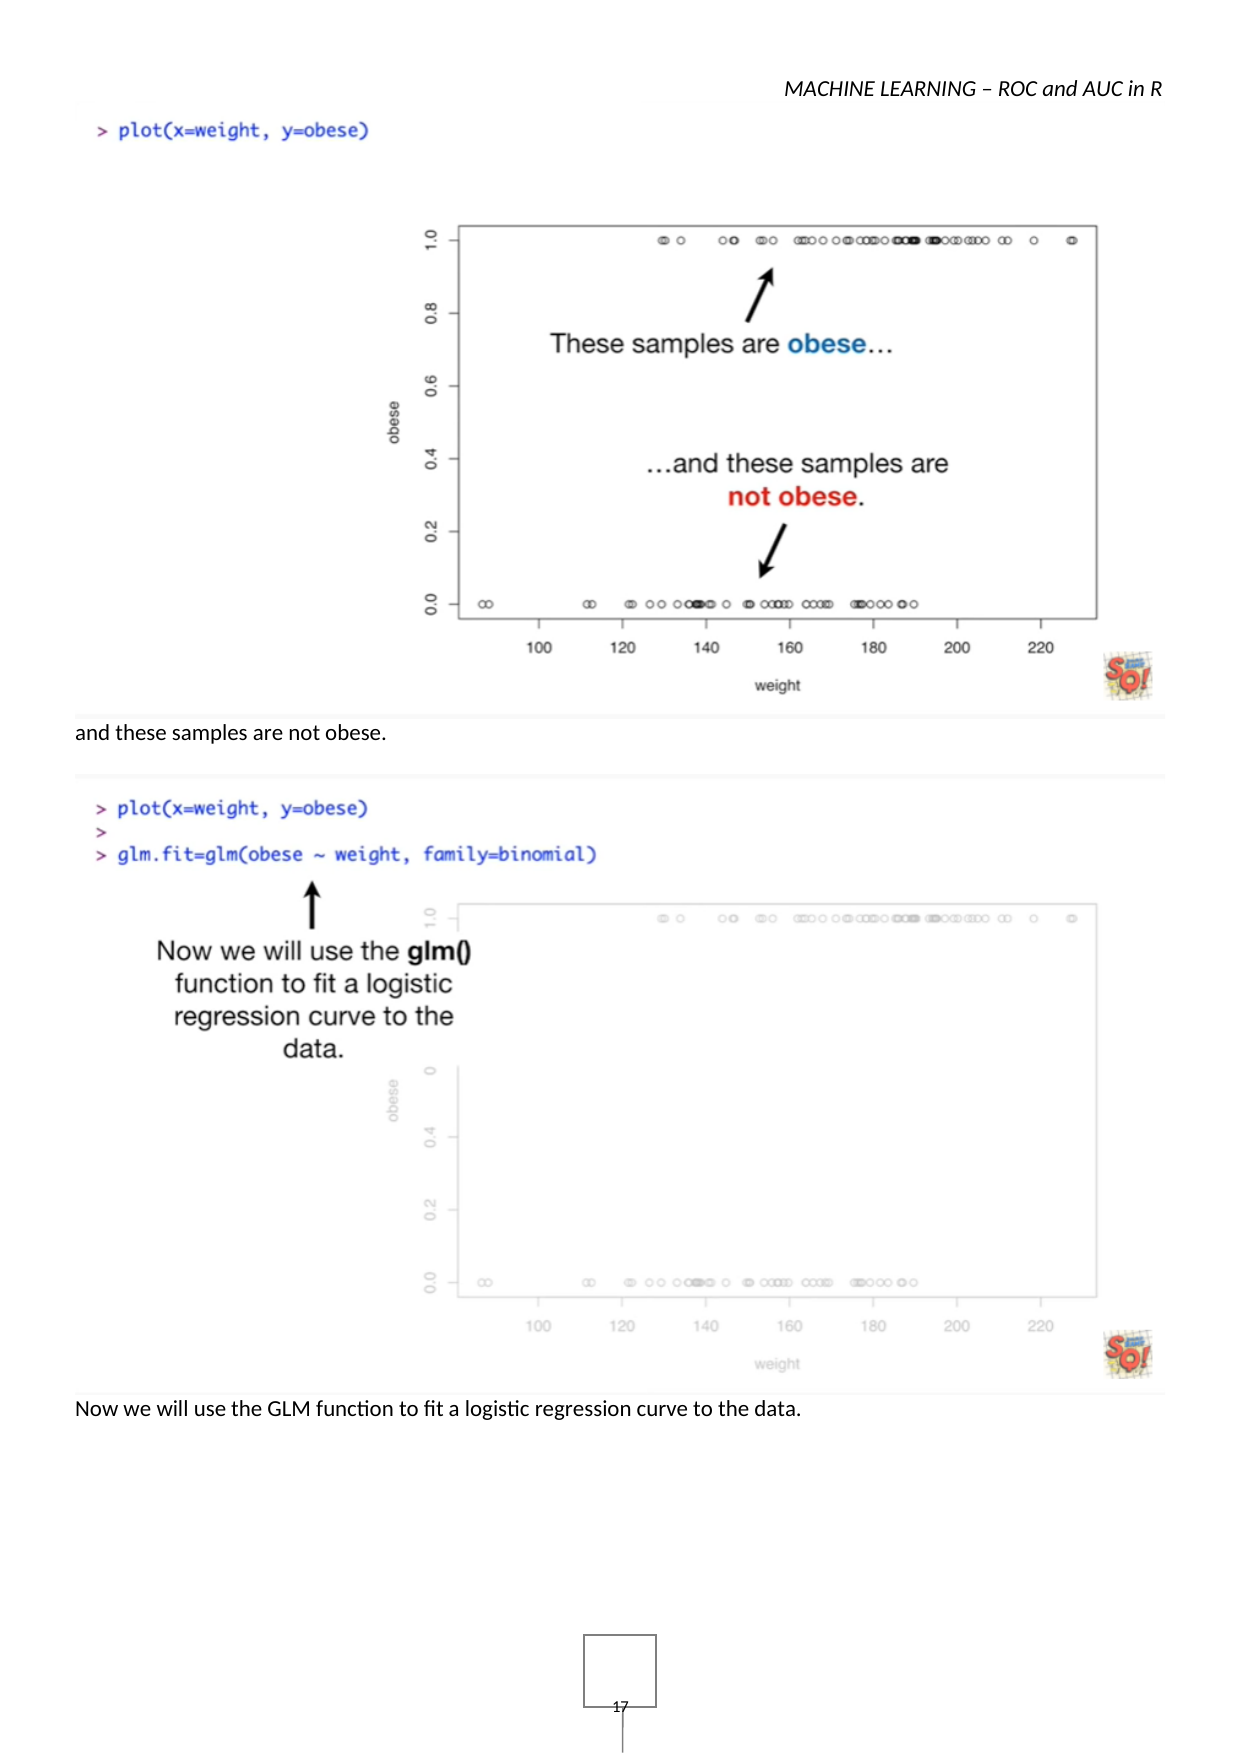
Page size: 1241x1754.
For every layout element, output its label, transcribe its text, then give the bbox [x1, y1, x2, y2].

picture [75, 774, 1166, 1395]
text and these samples are not obese. [75, 719, 1165, 747]
picture [75, 101, 1166, 719]
text Now we will use the GLM function to fit a logistic regression curve to the data. [75, 1395, 1165, 1422]
